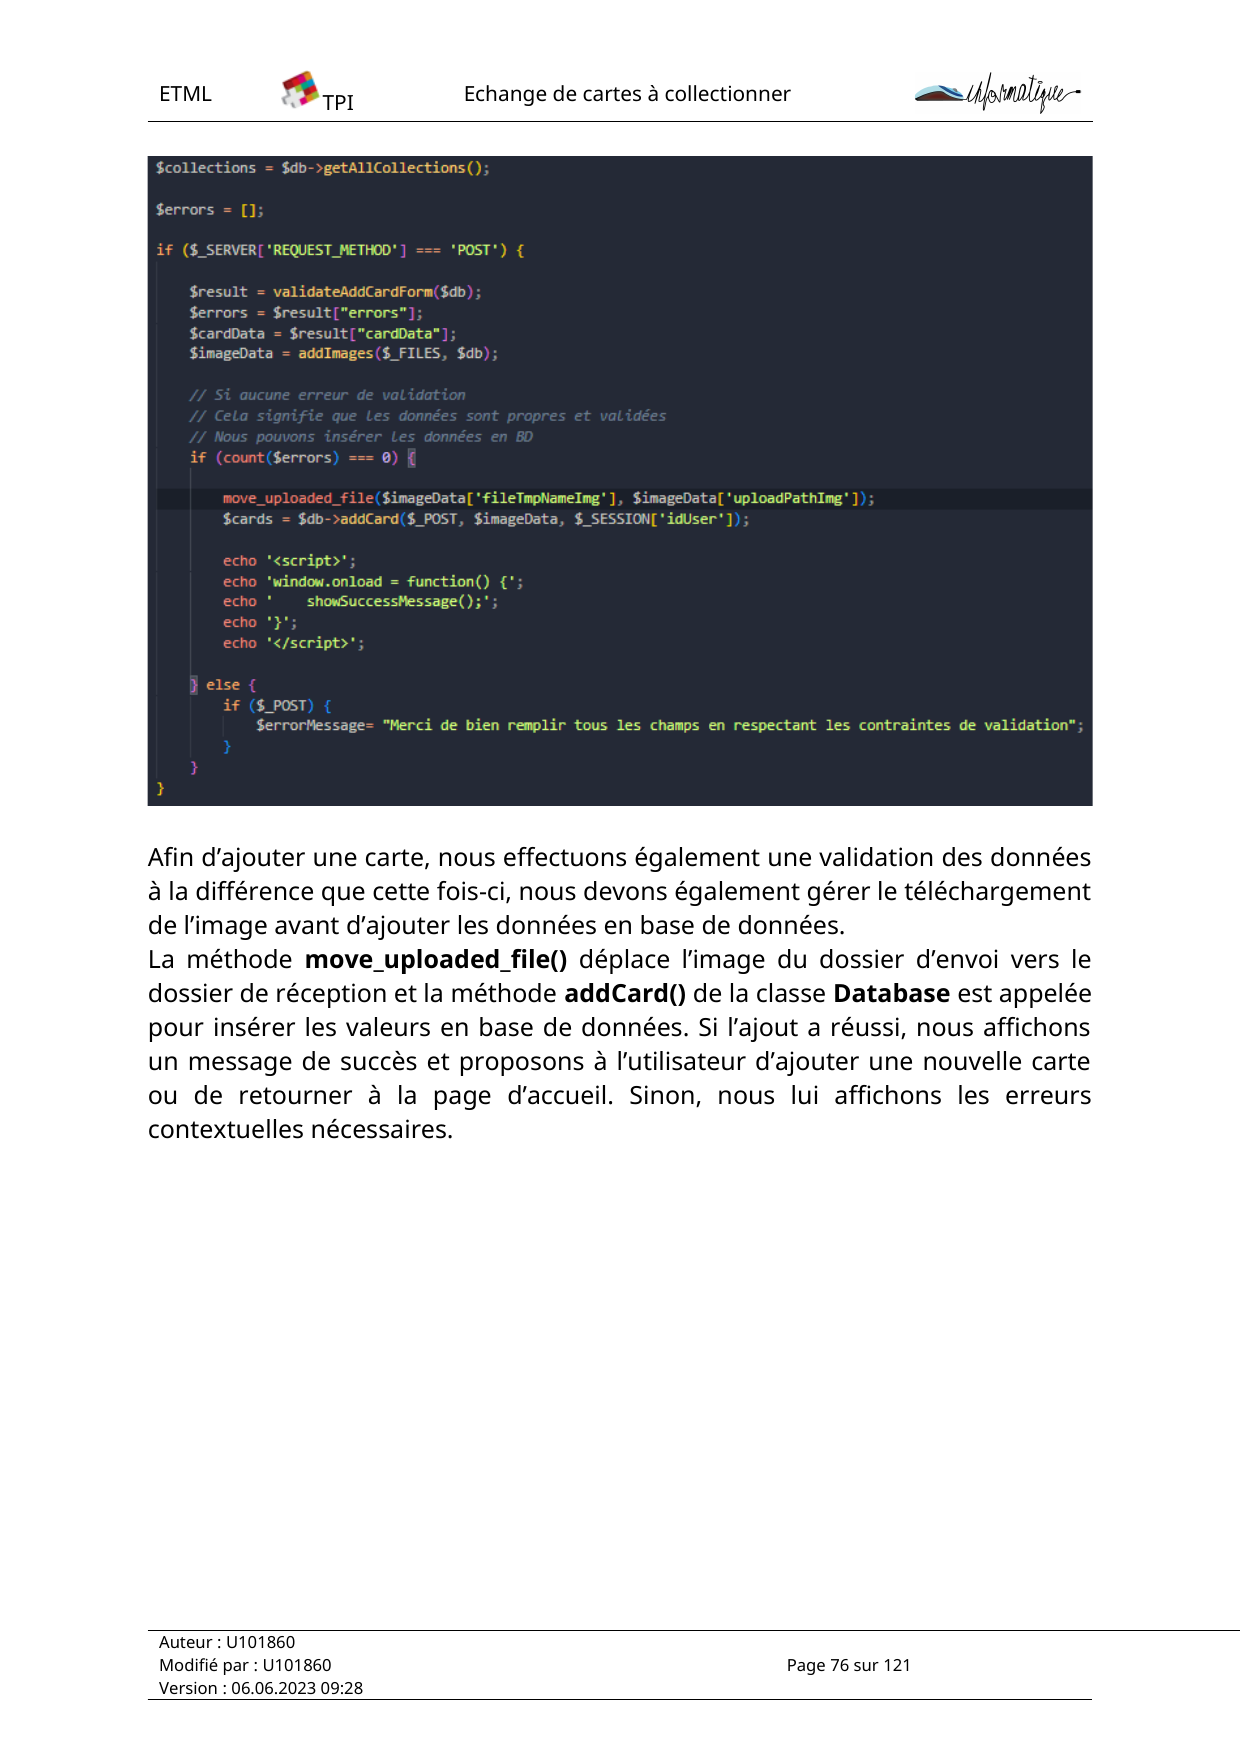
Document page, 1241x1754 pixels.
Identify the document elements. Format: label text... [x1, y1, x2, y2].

picture [147, 156, 1093, 806]
text Afin d’ajouter une carte, nous effectuons également une validation des données à la différence que cette fois-ci, nous devons également gérer le téléchargement de l’image avant d’ajouter les données en base de données. [148, 839, 1092, 941]
text La méthode move_uploaded_file() déplace l’image du dossier d’envoi vers le dossier de réception et la méthode addCard() de la classe Database est appelée pour insérer les valeurs en base de données. Si l’ajout a réussi, nous affichons un message de succès et proposons à l’utilisateur d’ajouter une nouvelle carte ou de retourner à la page d’accueil. Sinon, nous lui affichons les erreurs contextuelles nécessaires. [148, 941, 1092, 1146]
picture [276, 69, 323, 111]
